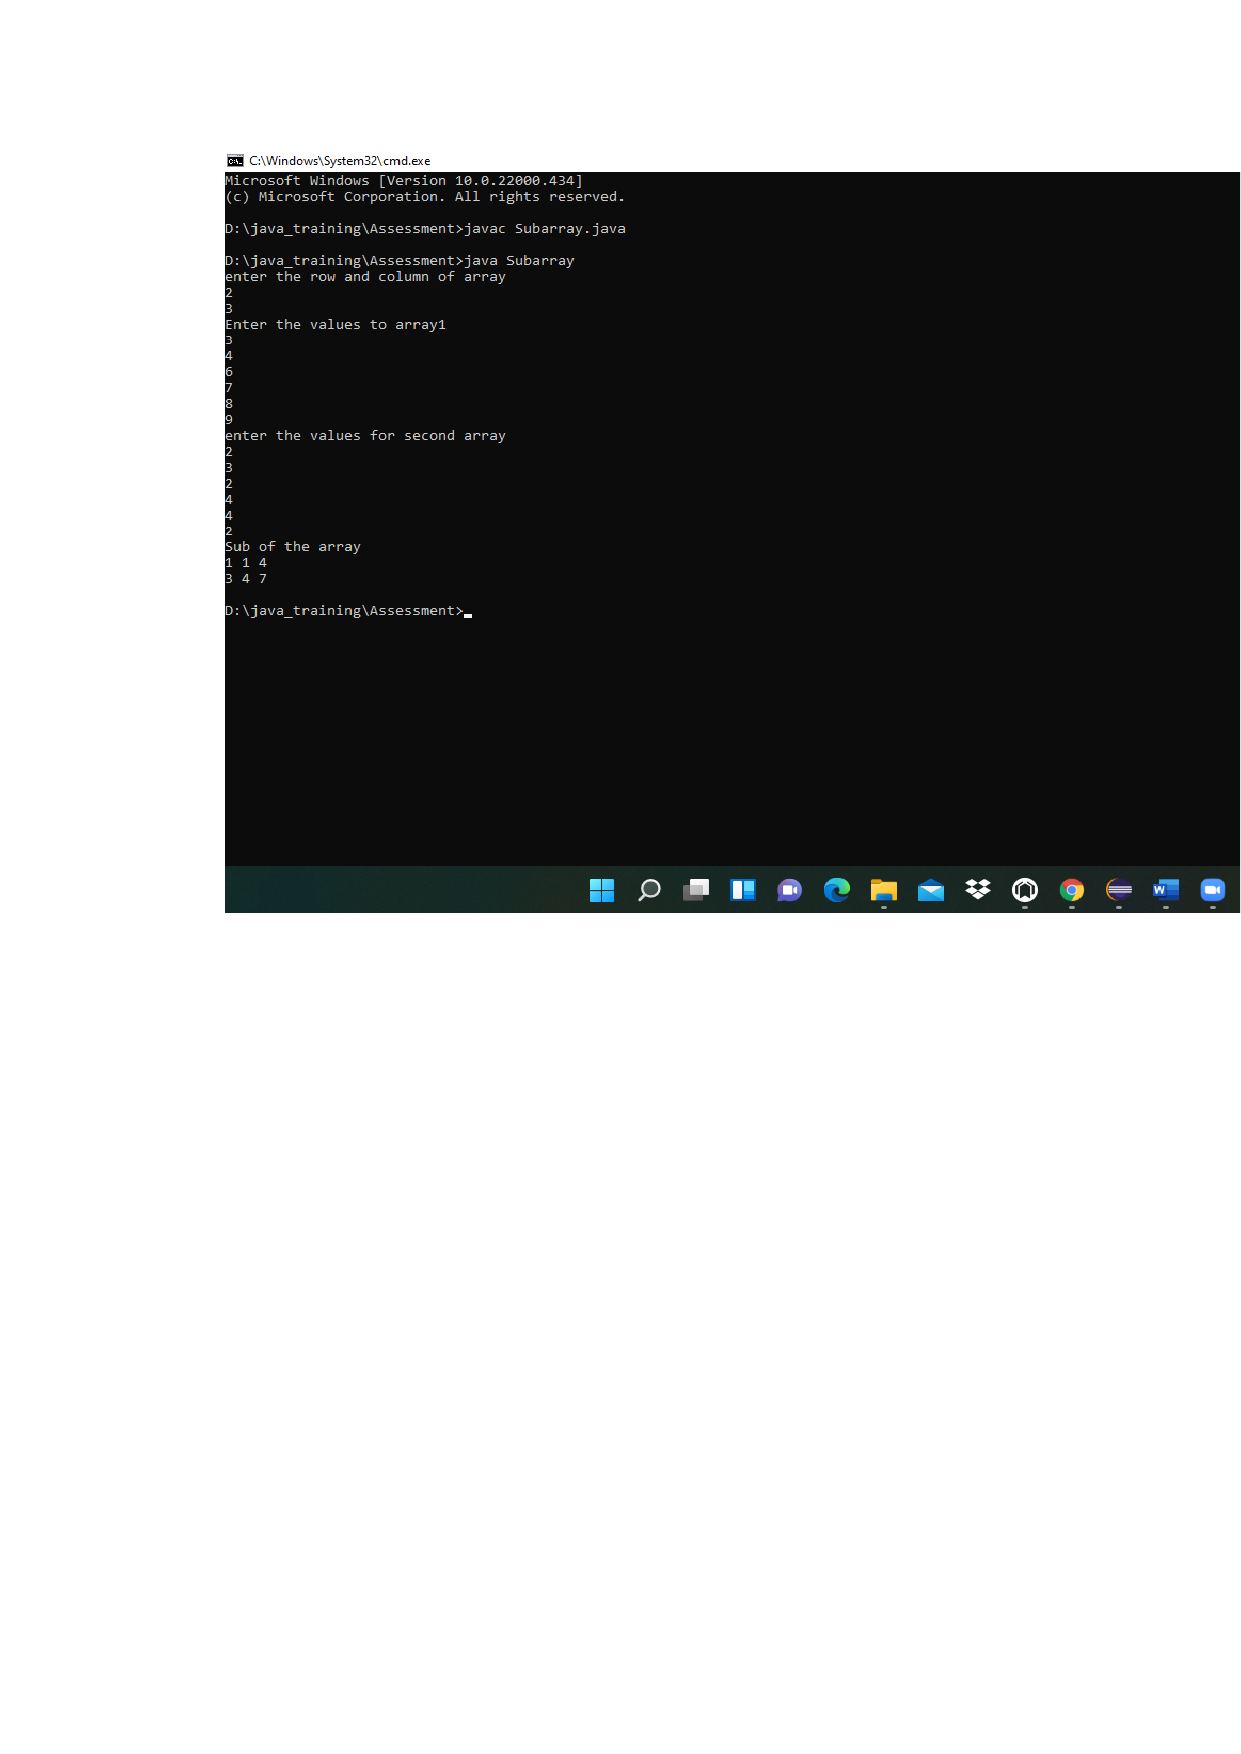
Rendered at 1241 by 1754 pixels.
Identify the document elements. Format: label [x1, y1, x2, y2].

picture [225, 150, 1241, 913]
